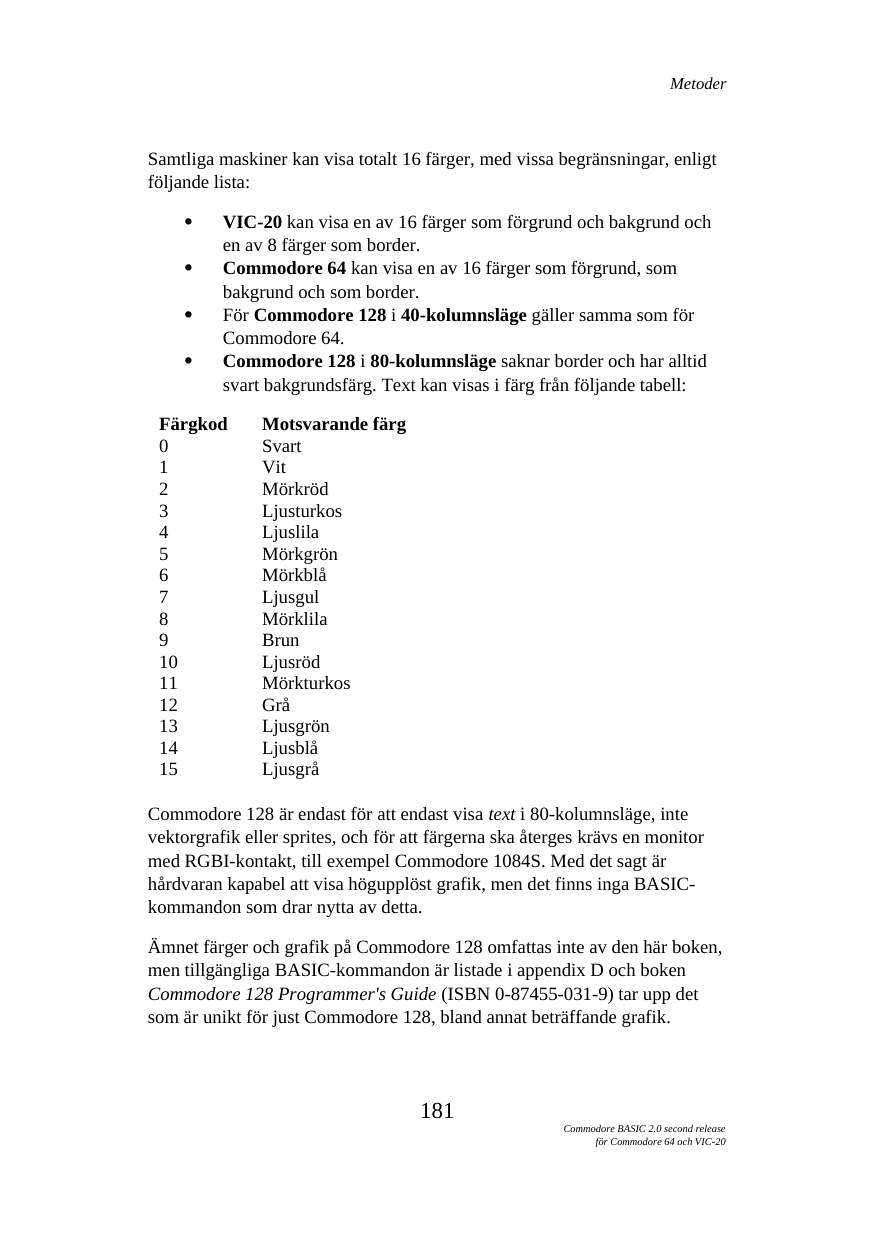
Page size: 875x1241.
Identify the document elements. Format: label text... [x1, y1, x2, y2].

list Commodore 64 kan visa en av 16 färger som förgrund, som bakgrund och som border. [185, 257, 726, 302]
text Ämnet färger och grafik på Commodore 128 omfattas inte av den här boken, men tillgängliga BASIC-kommandon är listade i appendix D och boken Commodore 128 Programmer's Guide (ISBN 0-87455-031-9) tar upp det som är unikt för just Commodore 128, bland annat beträffande grafik. [148, 936, 726, 1027]
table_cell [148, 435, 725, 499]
list Commodore 128 i 80-kolumnsläge saknar border och har alltid svart bakgrundsfärg. Text kan visas i färg från följande tabell: [185, 350, 726, 395]
text Commodore 128 är endast för att endast visa text i 80-kolumnsläge, inte vektorgrafik eller sprites, och för att färgerna ska återges krävs en monitor med RGBI-kontakt, till exempel Commodore 1084S. Med det sagt är hårdvaran kapabel att visa högupplöst grafik, men det finns inga BASIC-kommandon som drar nytta av detta. [148, 780, 726, 918]
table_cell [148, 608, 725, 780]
list VIC-20 kan visa en av 16 färger som förgrund och bakgrund och en av 8 färger som border. [185, 211, 726, 256]
text Samtliga maskiner kan visa totalt 16 färger, med vissa begränsningar, enligt följande lista: [148, 148, 726, 192]
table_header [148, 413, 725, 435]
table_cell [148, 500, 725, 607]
list För Commodore 128 i 40-kolumnsläge gäller samma som för Commodore 64. [185, 304, 726, 348]
